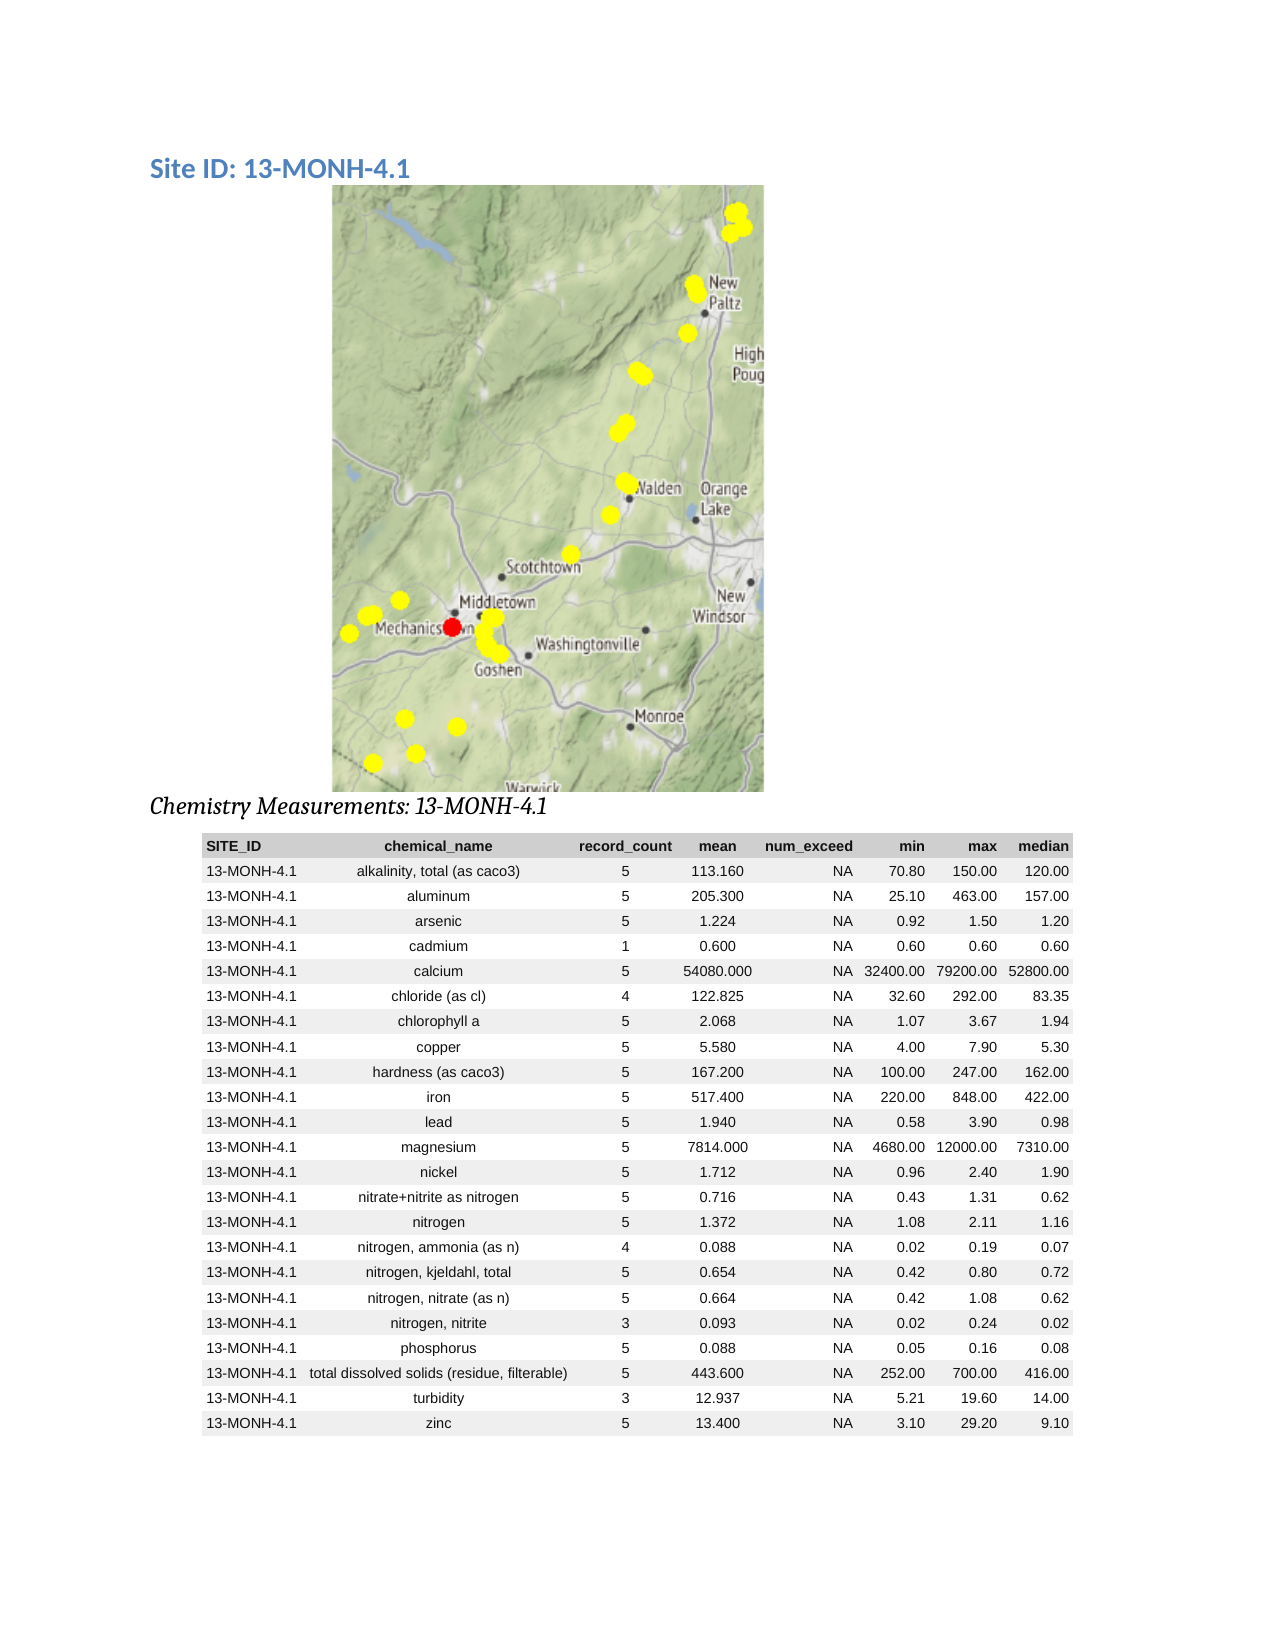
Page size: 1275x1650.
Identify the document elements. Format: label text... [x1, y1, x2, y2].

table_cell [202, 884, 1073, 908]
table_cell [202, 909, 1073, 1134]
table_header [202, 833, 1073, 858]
picture [168, 185, 927, 792]
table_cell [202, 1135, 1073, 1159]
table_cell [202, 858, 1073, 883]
text Chemistry Measurements: 13-MONH-4.1 [150, 792, 1125, 821]
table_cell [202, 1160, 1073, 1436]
